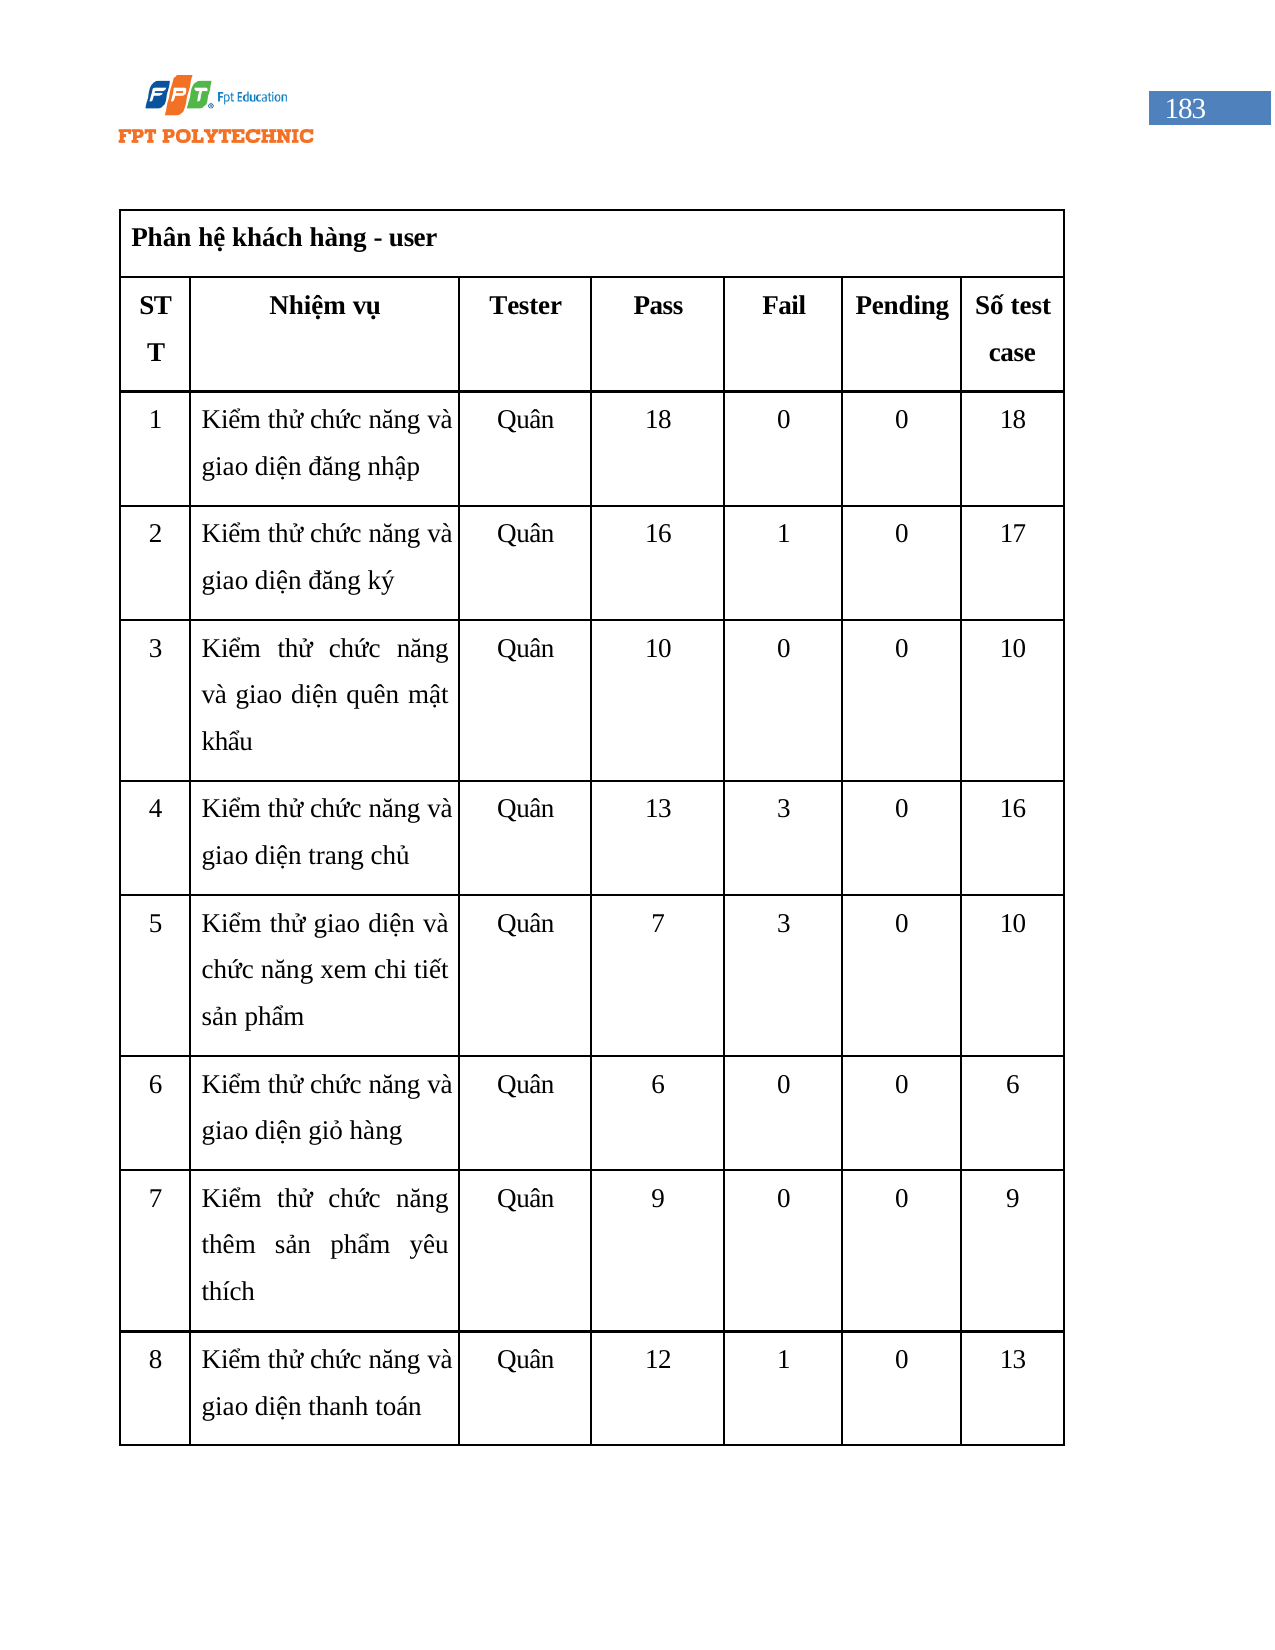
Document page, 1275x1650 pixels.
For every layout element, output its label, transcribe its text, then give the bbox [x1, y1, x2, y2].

table_cell ST T [121, 278, 189, 390]
table_cell 0 [843, 896, 960, 1055]
table_cell 18 [592, 393, 723, 505]
table_cell 13 [592, 782, 723, 894]
table_cell Tester [460, 278, 590, 390]
table_cell 7 [121, 1171, 189, 1330]
table_cell 0 [843, 1333, 960, 1444]
table_cell Kiểm thử chức năng và giao diện đăng ký [191, 507, 458, 619]
table_cell 4 [121, 782, 189, 894]
table_cell Quân [460, 1171, 590, 1330]
table_cell 3 [725, 896, 841, 1055]
table_cell Quân [460, 1057, 590, 1169]
table_cell 16 [962, 782, 1063, 894]
table_cell 6 [962, 1057, 1063, 1169]
table_cell 13 [962, 1333, 1063, 1444]
table_cell 0 [843, 393, 960, 505]
table_header Phân hệ khách hàng - user [121, 211, 1063, 276]
table_cell 1 [725, 1333, 841, 1444]
table_cell 0 [725, 393, 841, 505]
table_cell 0 [843, 1171, 960, 1330]
table_cell 6 [121, 1057, 189, 1169]
table_cell 9 [962, 1171, 1063, 1330]
table_cell Kiểm thử chức năng và giao diện quên mật khẩu [191, 621, 458, 780]
table_cell Pending [843, 278, 960, 390]
table_cell Pass [592, 278, 723, 390]
table_cell Quân [460, 782, 590, 894]
table_cell 3 [121, 621, 189, 780]
table_cell 8 [121, 1333, 189, 1444]
table_cell Kiểm thử chức năng và giao diện trang chủ [191, 782, 458, 894]
picture [118, 75, 314, 143]
table_cell Nhiệm vụ [191, 278, 458, 390]
table_cell Kiểm thử chức năng và giao diện đăng nhập [191, 393, 458, 505]
table_cell 0 [843, 782, 960, 894]
table_cell 18 [962, 393, 1063, 505]
table_cell Quân [460, 507, 590, 619]
table_cell 1 [121, 393, 189, 505]
table_cell 3 [725, 782, 841, 894]
table_cell 2 [121, 507, 189, 619]
table_cell Quân [460, 896, 590, 1055]
table_cell Quân [460, 621, 590, 780]
table_cell 6 [592, 1057, 723, 1169]
table_cell Kiểm thử chức năng thêm sản phẩm yêu thích [191, 1171, 458, 1330]
table_cell 0 [843, 1057, 960, 1169]
table_cell 0 [725, 1171, 841, 1330]
table_cell 0 [725, 1057, 841, 1169]
table_cell 16 [592, 507, 723, 619]
table_cell 9 [592, 1171, 723, 1330]
table_cell 0 [843, 621, 960, 780]
table_cell Kiểm thử chức năng và giao diện thanh toán [191, 1333, 458, 1444]
table_cell Kiểm thử chức năng và giao diện giỏ hàng [191, 1057, 458, 1169]
table_cell Fail [725, 278, 841, 390]
table_cell Quân [460, 1333, 590, 1444]
table_cell 10 [962, 896, 1063, 1055]
table_cell 12 [592, 1333, 723, 1444]
table_cell 5 [121, 896, 189, 1055]
table_cell 0 [843, 507, 960, 619]
table_cell 17 [962, 507, 1063, 619]
table_cell 1 [725, 507, 841, 619]
table_cell Số test case [962, 278, 1063, 390]
table_cell Kiểm thử giao diện và chức năng xem chi tiết sản phẩm [191, 896, 458, 1055]
table_cell 10 [592, 621, 723, 780]
table_cell 0 [725, 621, 841, 780]
table_cell 7 [592, 896, 723, 1055]
table_cell 10 [962, 621, 1063, 780]
table_cell Quân [460, 393, 590, 505]
